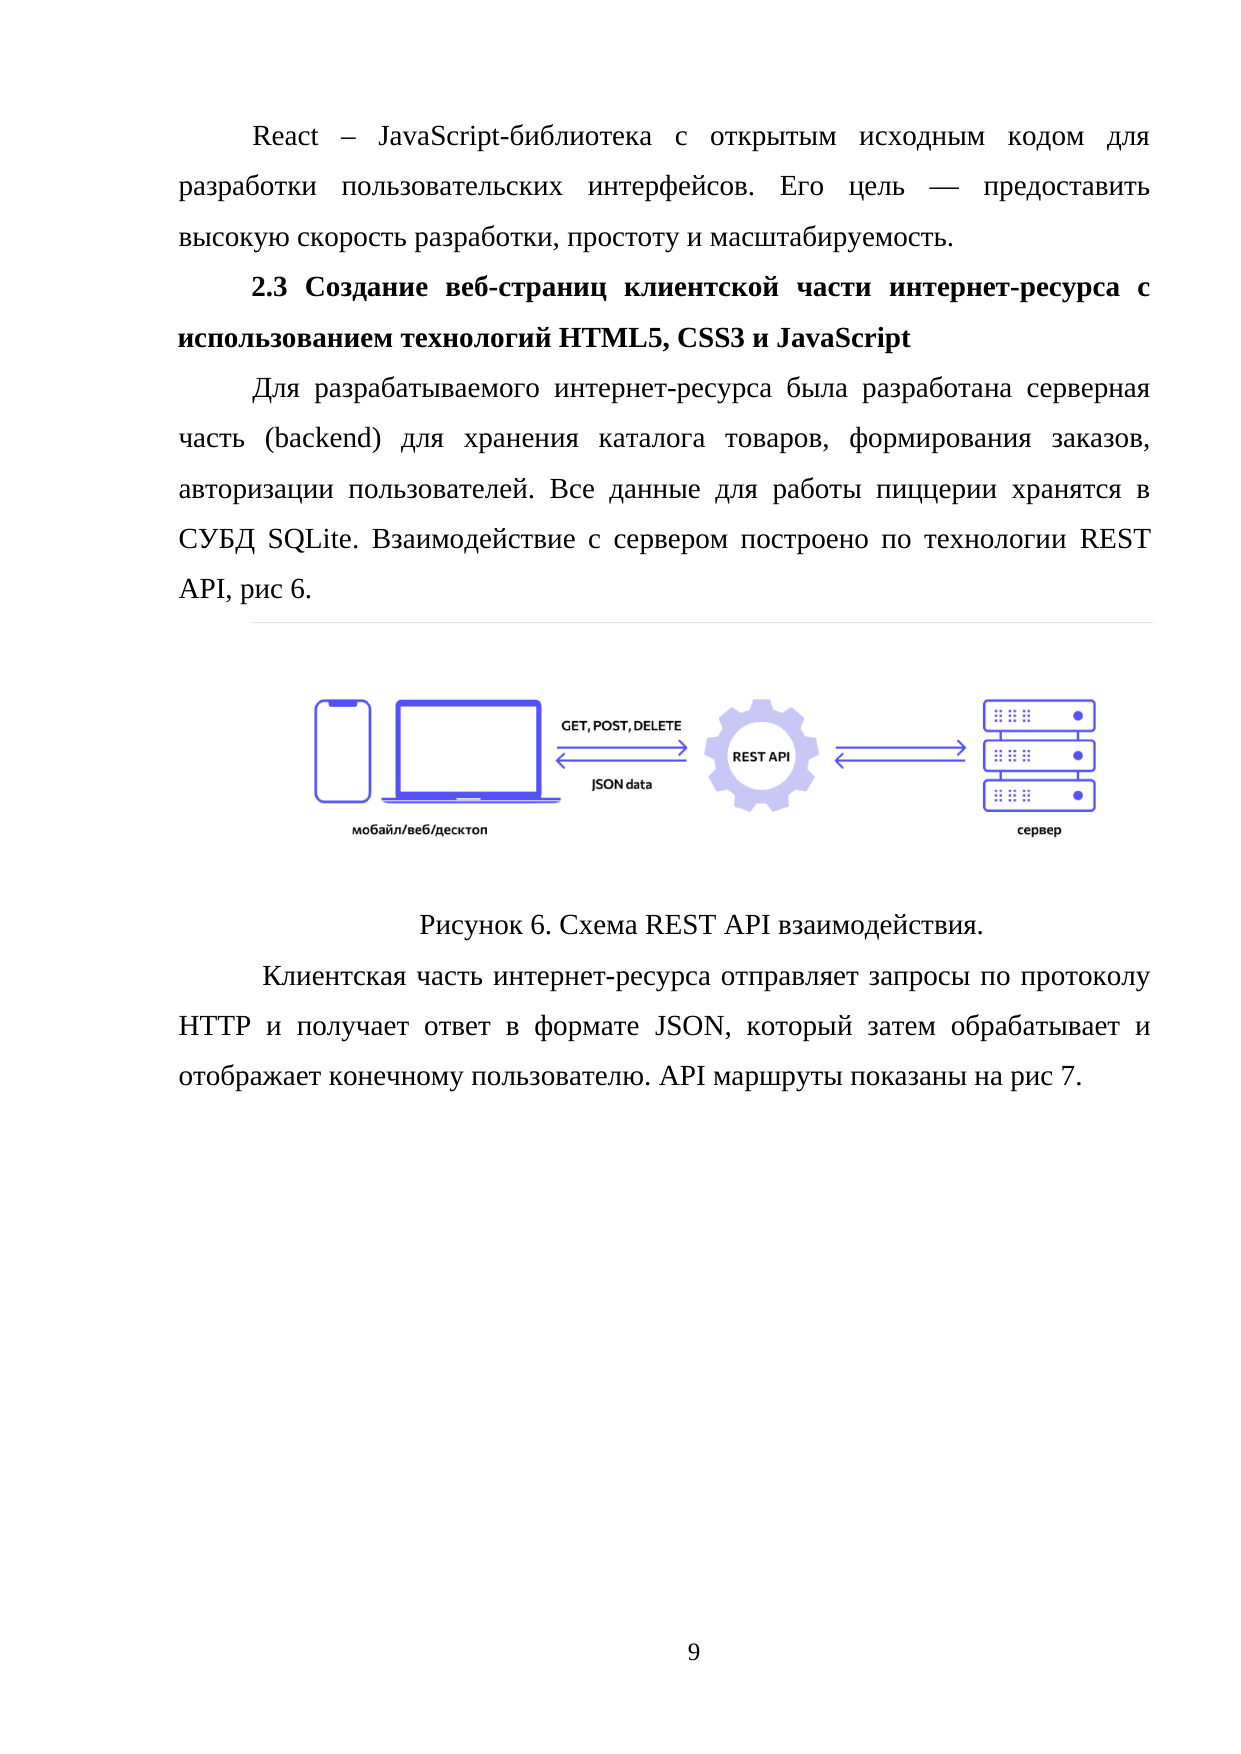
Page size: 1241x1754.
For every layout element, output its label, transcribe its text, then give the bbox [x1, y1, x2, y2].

picture [252, 622, 1154, 892]
text Для разрабатываемого интернет-ресурса была разработана серверная часть (backend) для хранения каталога товаров, формирования заказов, авторизации пользователей. Все данные для работы пиццерии хранятся в СУБД SQLite. Взаимодействие с сервером построено по технологии REST API, рис 6. [178, 370, 1151, 605]
text Клиентская часть интернет-ресурса отправляет запросы по протоколу HTTP и получает ответ в формате JSON, который затем обрабатывает и отображает конечному пользователю. API маршруты показаны на рис 7. [178, 958, 1151, 1092]
text Рисунок 6. Схема REST API взаимодействия. [178, 907, 1151, 940]
subtitle 2.3 Создание веб-страниц клиентской части интернет-ресурса с использованием технологий HTML5, CSS3 и JavaScript [177, 269, 1152, 353]
text React – JavaScript-библиотека с открытым исходным кодом для разработки пользовательских интерфейсов. Его цель — предоставить высокую скорость разработки, простоту и масштабируемость. [178, 118, 1151, 252]
